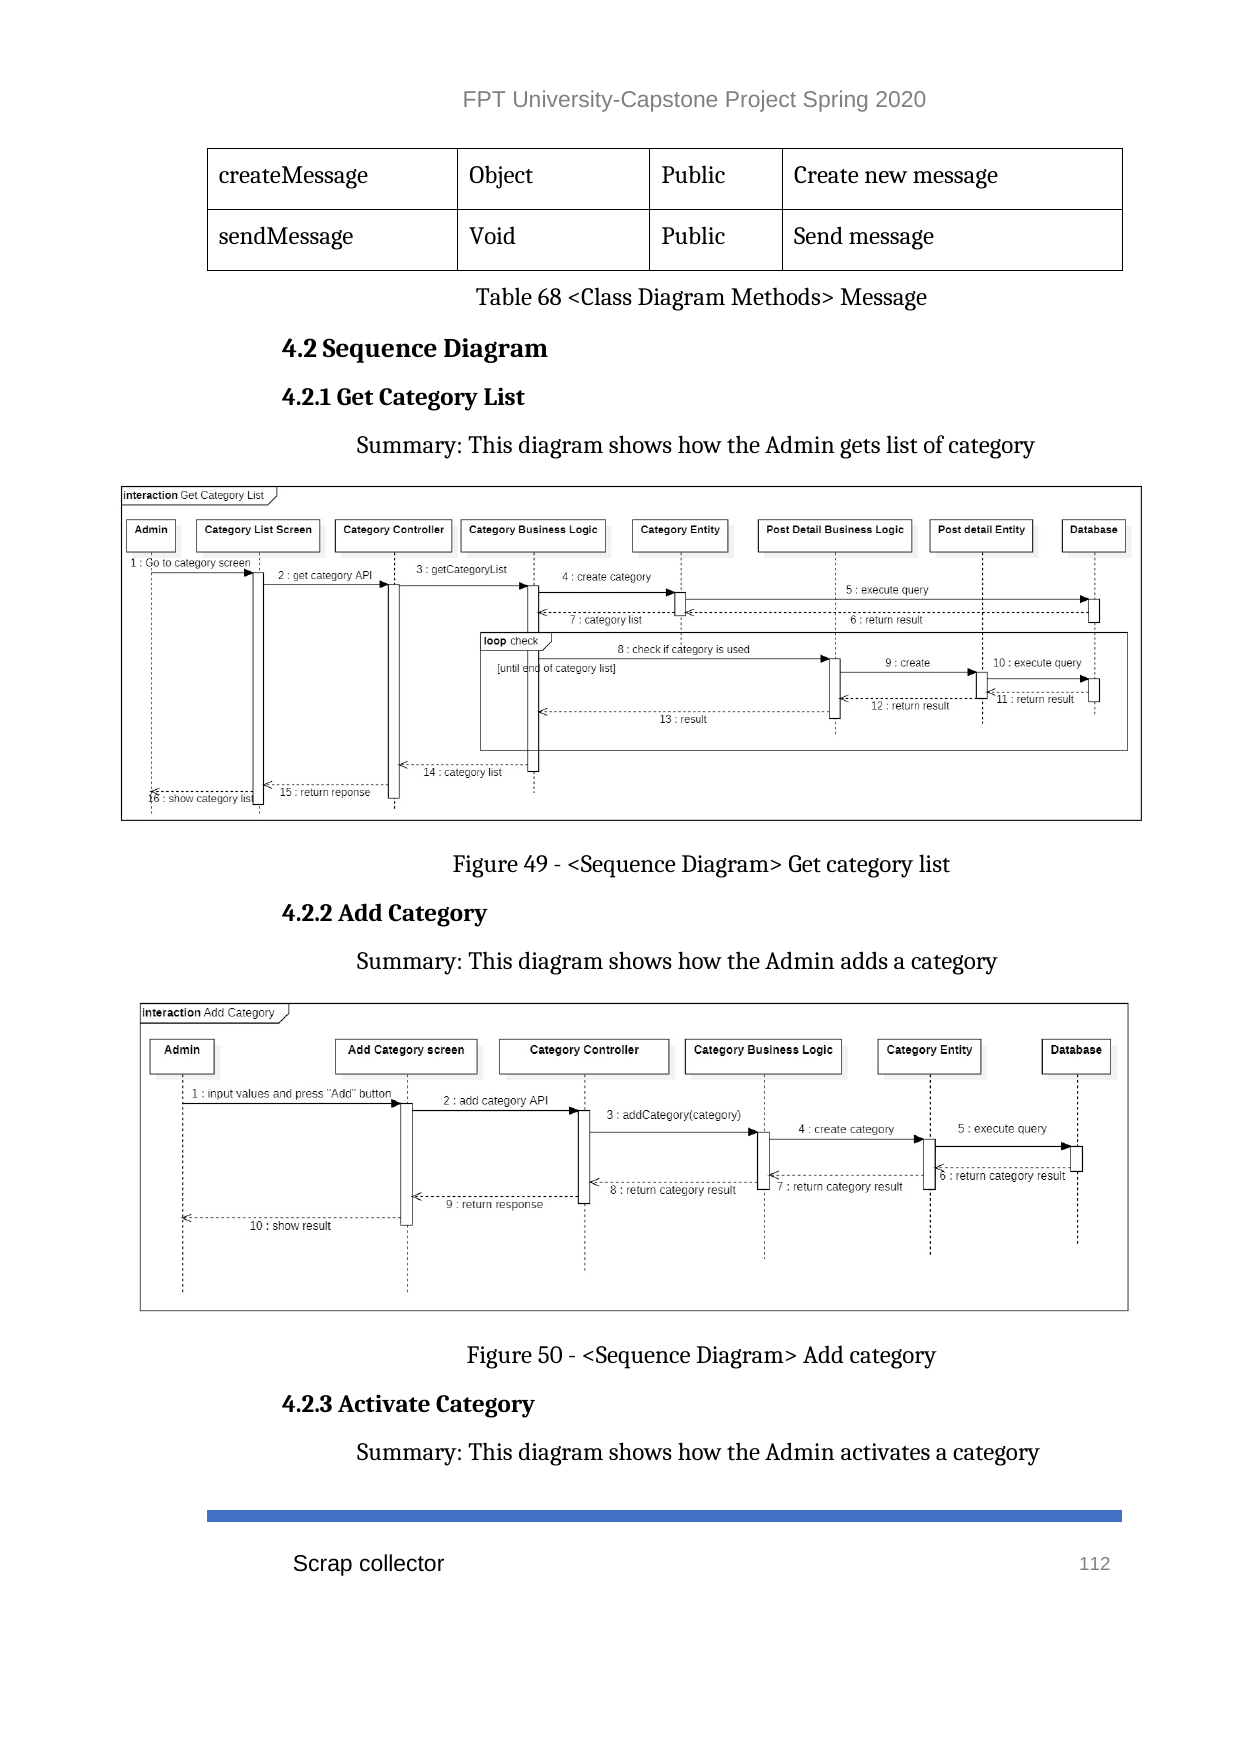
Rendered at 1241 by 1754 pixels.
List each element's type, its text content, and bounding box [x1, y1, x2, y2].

subtitle 4.2 Sequence Diagram [282, 333, 1122, 364]
table_cell Send message [783, 210, 1122, 270]
text Summary: This diagram shows how the Admin gets list of category [357, 431, 1122, 459]
text Table <Class Diagram Methods> Message [207, 283, 1122, 312]
table_cell Create new message [783, 149, 1122, 209]
table_cell Public [650, 149, 782, 209]
table_cell Public [650, 210, 782, 270]
subtitle 4.2.3 Activate Category [282, 1390, 1122, 1419]
table_cell sendMessage [208, 210, 457, 270]
subtitle 4.2.1 Get Category List [282, 383, 1122, 412]
text Figure - <Sequence Diagram> Add category [207, 1341, 1122, 1369]
picture [113, 478, 1152, 831]
text Summary: This diagram shows how the Admin adds a category [357, 947, 1122, 976]
table_cell createMessage [208, 149, 457, 209]
text Figure - <Sequence Diagram> Get category list [207, 849, 1122, 878]
text Summary: This diagram shows how the Admin activates a category [357, 1438, 1122, 1467]
subtitle 4.2.2 Add Category [282, 899, 1122, 928]
table_cell Object [458, 149, 649, 209]
table_cell Void [458, 210, 649, 270]
picture [131, 994, 1136, 1320]
